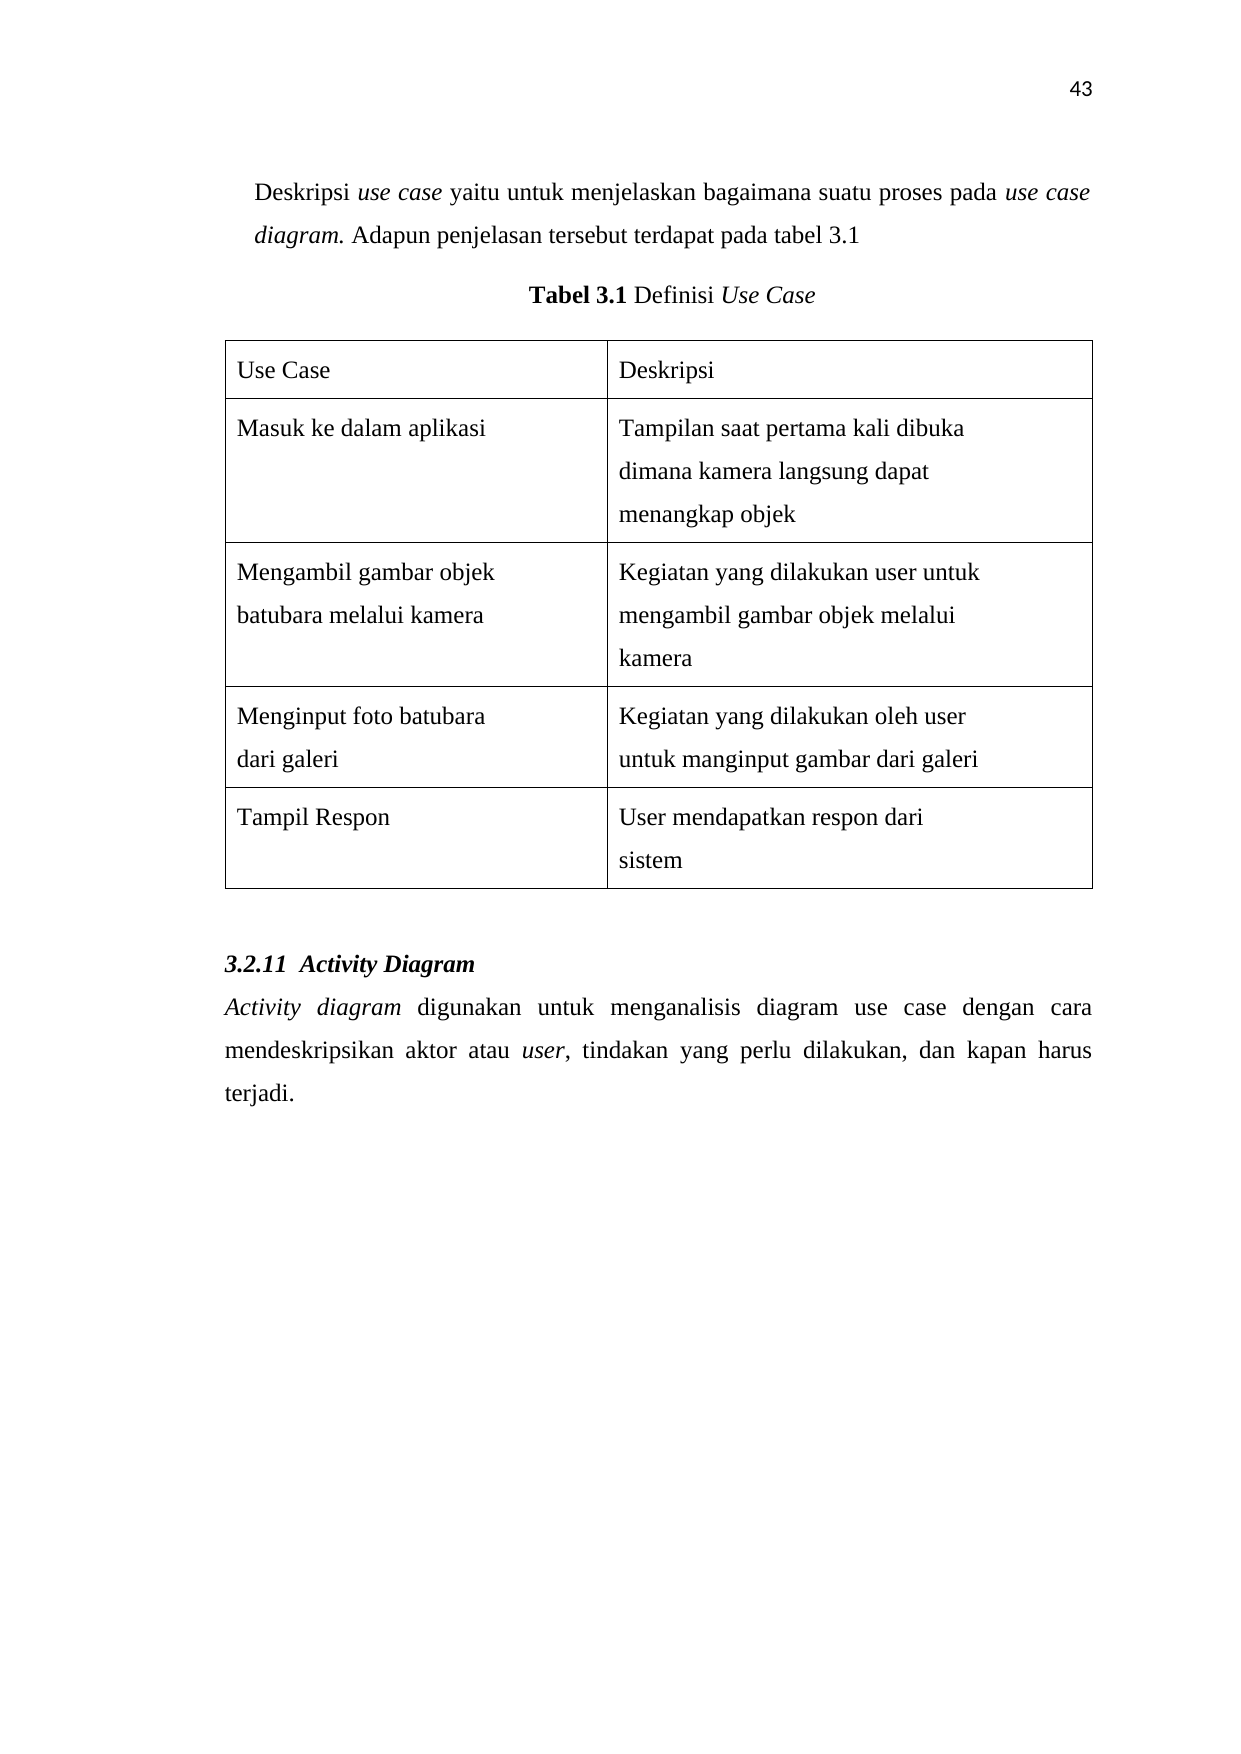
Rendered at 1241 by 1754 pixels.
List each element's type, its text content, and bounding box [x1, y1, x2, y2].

table_cell Tampilan saat pertama kali dibuka dimana kamera langsung dapat menangkap objek [608, 399, 1092, 542]
table_cell User mendapatkan respon dari sistem [608, 788, 1092, 888]
text Tabel 3.1 Definisi Use Case [254, 280, 1092, 309]
table_cell Masuk ke dalam aplikasi [226, 399, 607, 542]
table_cell Tampil Respon [226, 788, 607, 888]
table_cell Mengambil gambar objek batubara melalui kamera [226, 543, 607, 686]
list Activity Diagram [224, 949, 1092, 978]
table_cell Kegiatan yang dilakukan user untuk mengambil gambar objek melalui kamera [608, 543, 1092, 686]
table_cell Menginput foto batubara dari galeri [226, 687, 607, 787]
table_cell Kegiatan yang dilakukan oleh user untuk manginput gambar dari galeri [608, 687, 1092, 787]
text Deskripsi use case yaitu untuk menjelaskan bagaimana suatu proses pada use case diagram. Adapun penjelasan tersebut terdapat pada tabel 3.1 [254, 177, 1092, 249]
table_header Deskripsi [608, 341, 1092, 398]
text Activity diagram digunakan untuk menganalisis diagram use case dengan cara mendeskripsikan aktor atau user, tindakan yang perlu dilakukan, dan kapan harus terjadi. [224, 992, 1092, 1107]
table_header Use Case [226, 341, 607, 398]
